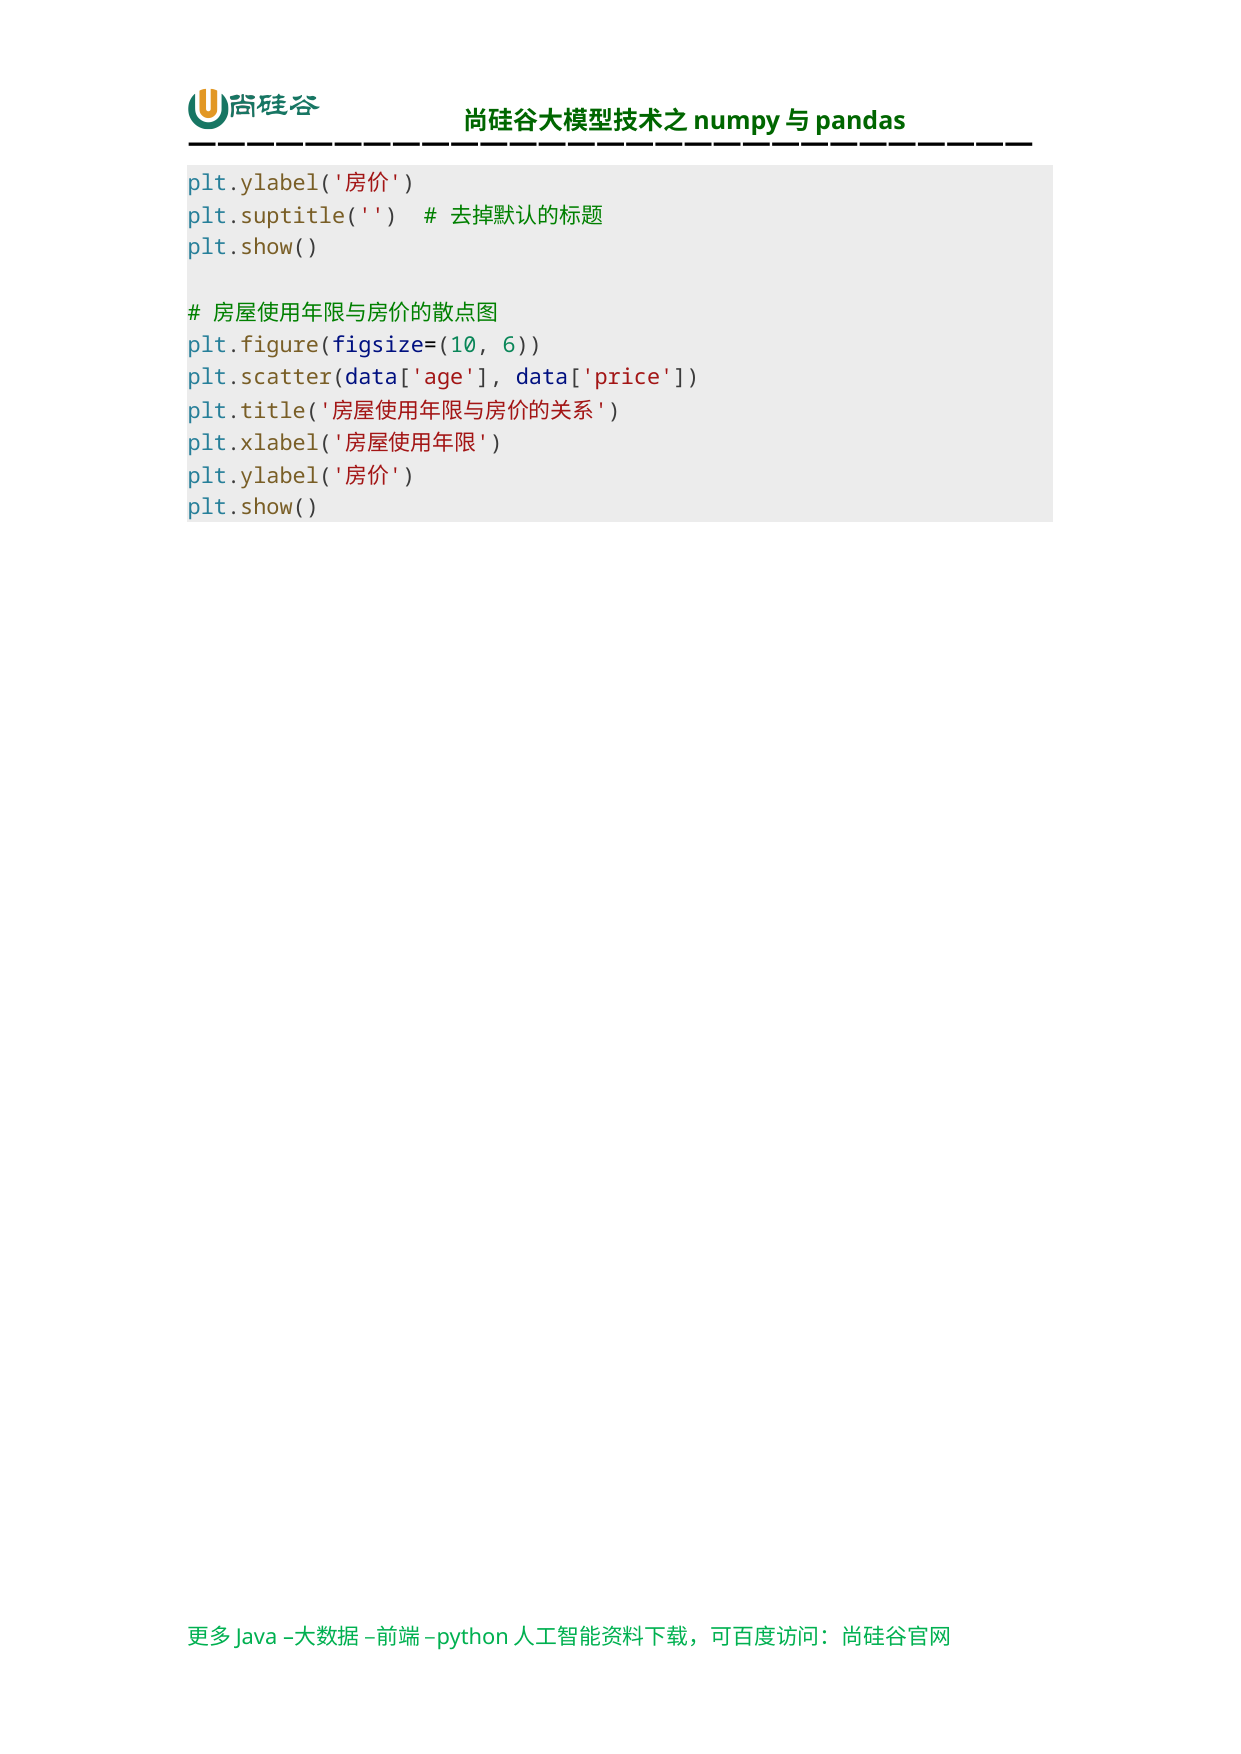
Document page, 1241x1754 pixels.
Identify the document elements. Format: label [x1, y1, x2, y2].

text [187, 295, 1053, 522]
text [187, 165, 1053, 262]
picture [187, 88, 321, 130]
